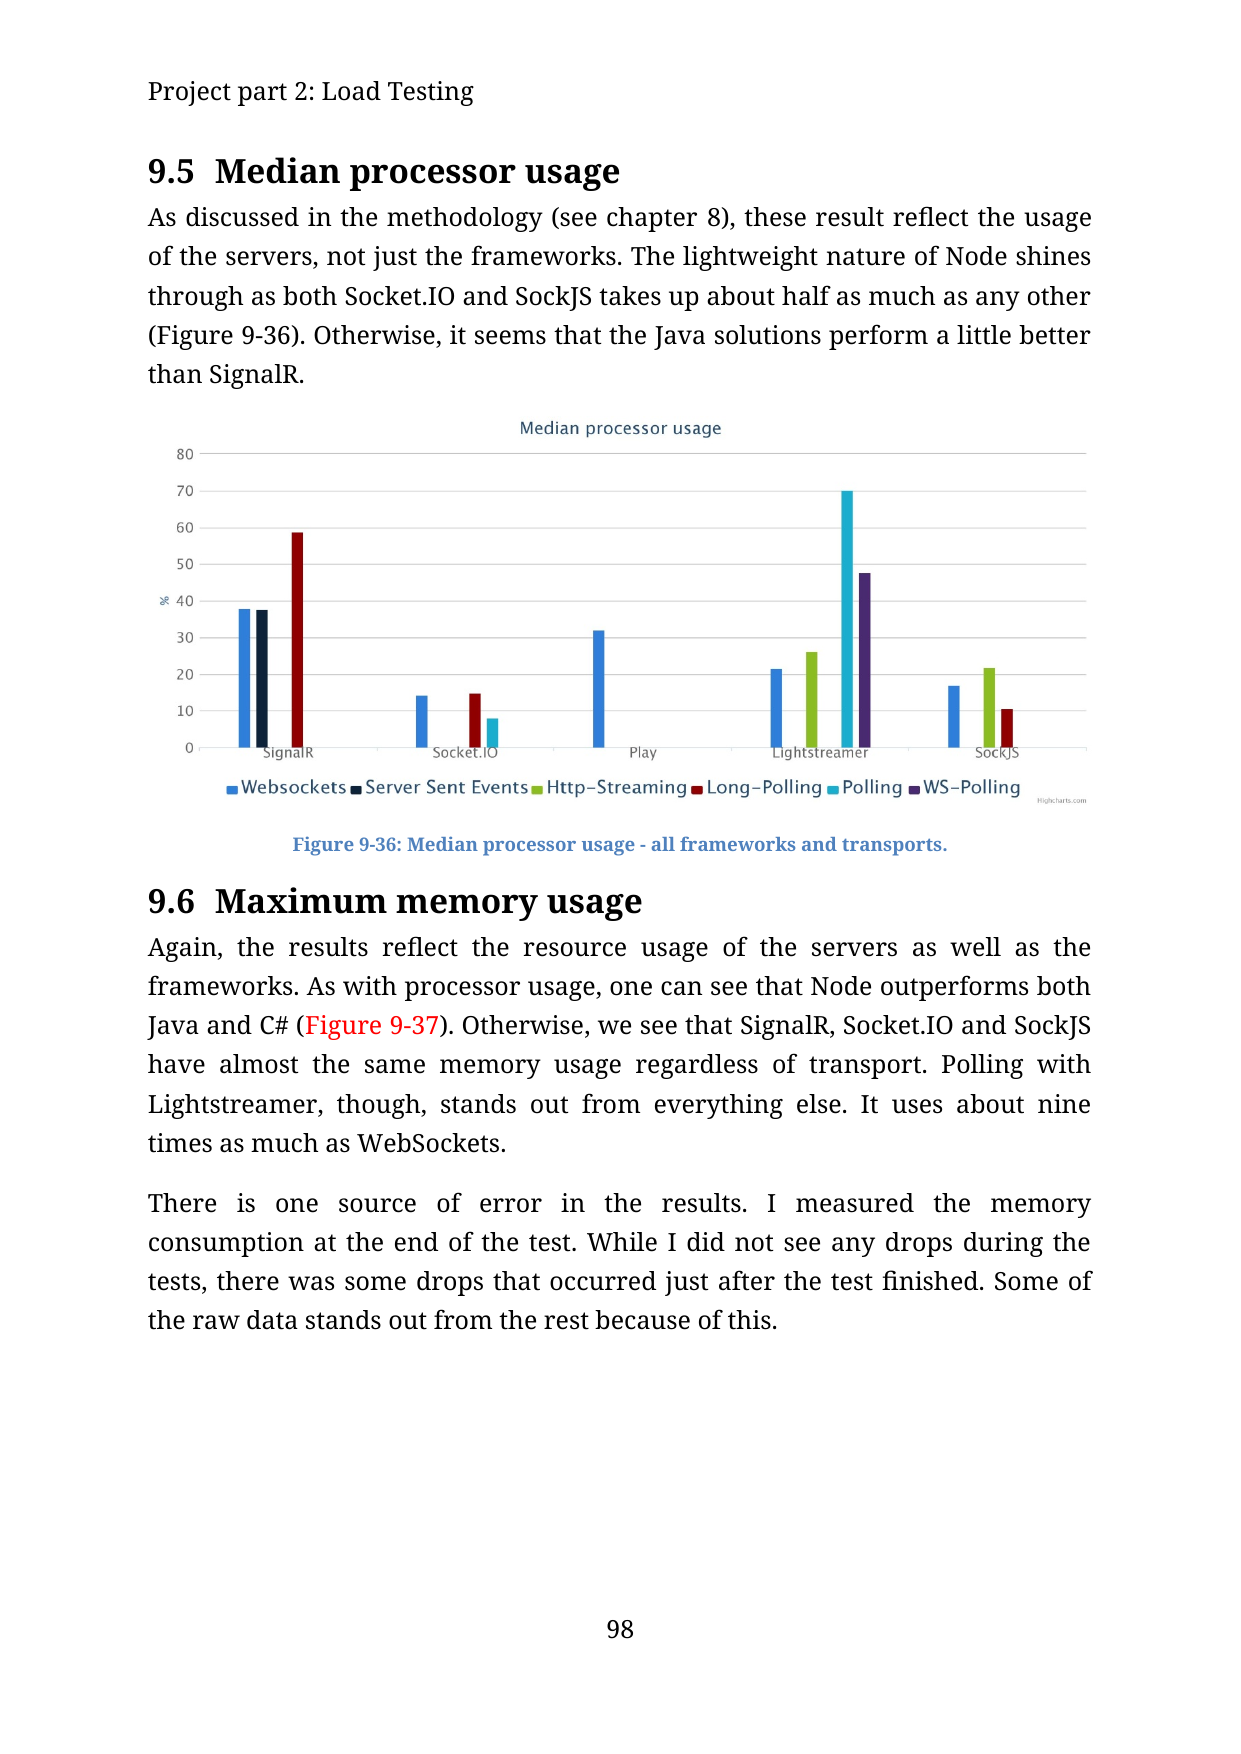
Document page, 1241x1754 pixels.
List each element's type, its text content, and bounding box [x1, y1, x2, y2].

subtitle Median processor usage [148, 148, 1092, 193]
picture [147, 416, 1093, 806]
subtitle Maximum memory usage [148, 877, 1092, 923]
text There is one source of error in the results. I measured the memory consumption at the end of the test. While I did not see any drops during the tests, there was some drops that occurred just after the test finished. Some of the raw data stands out from the rest because of this. [148, 1186, 1092, 1337]
